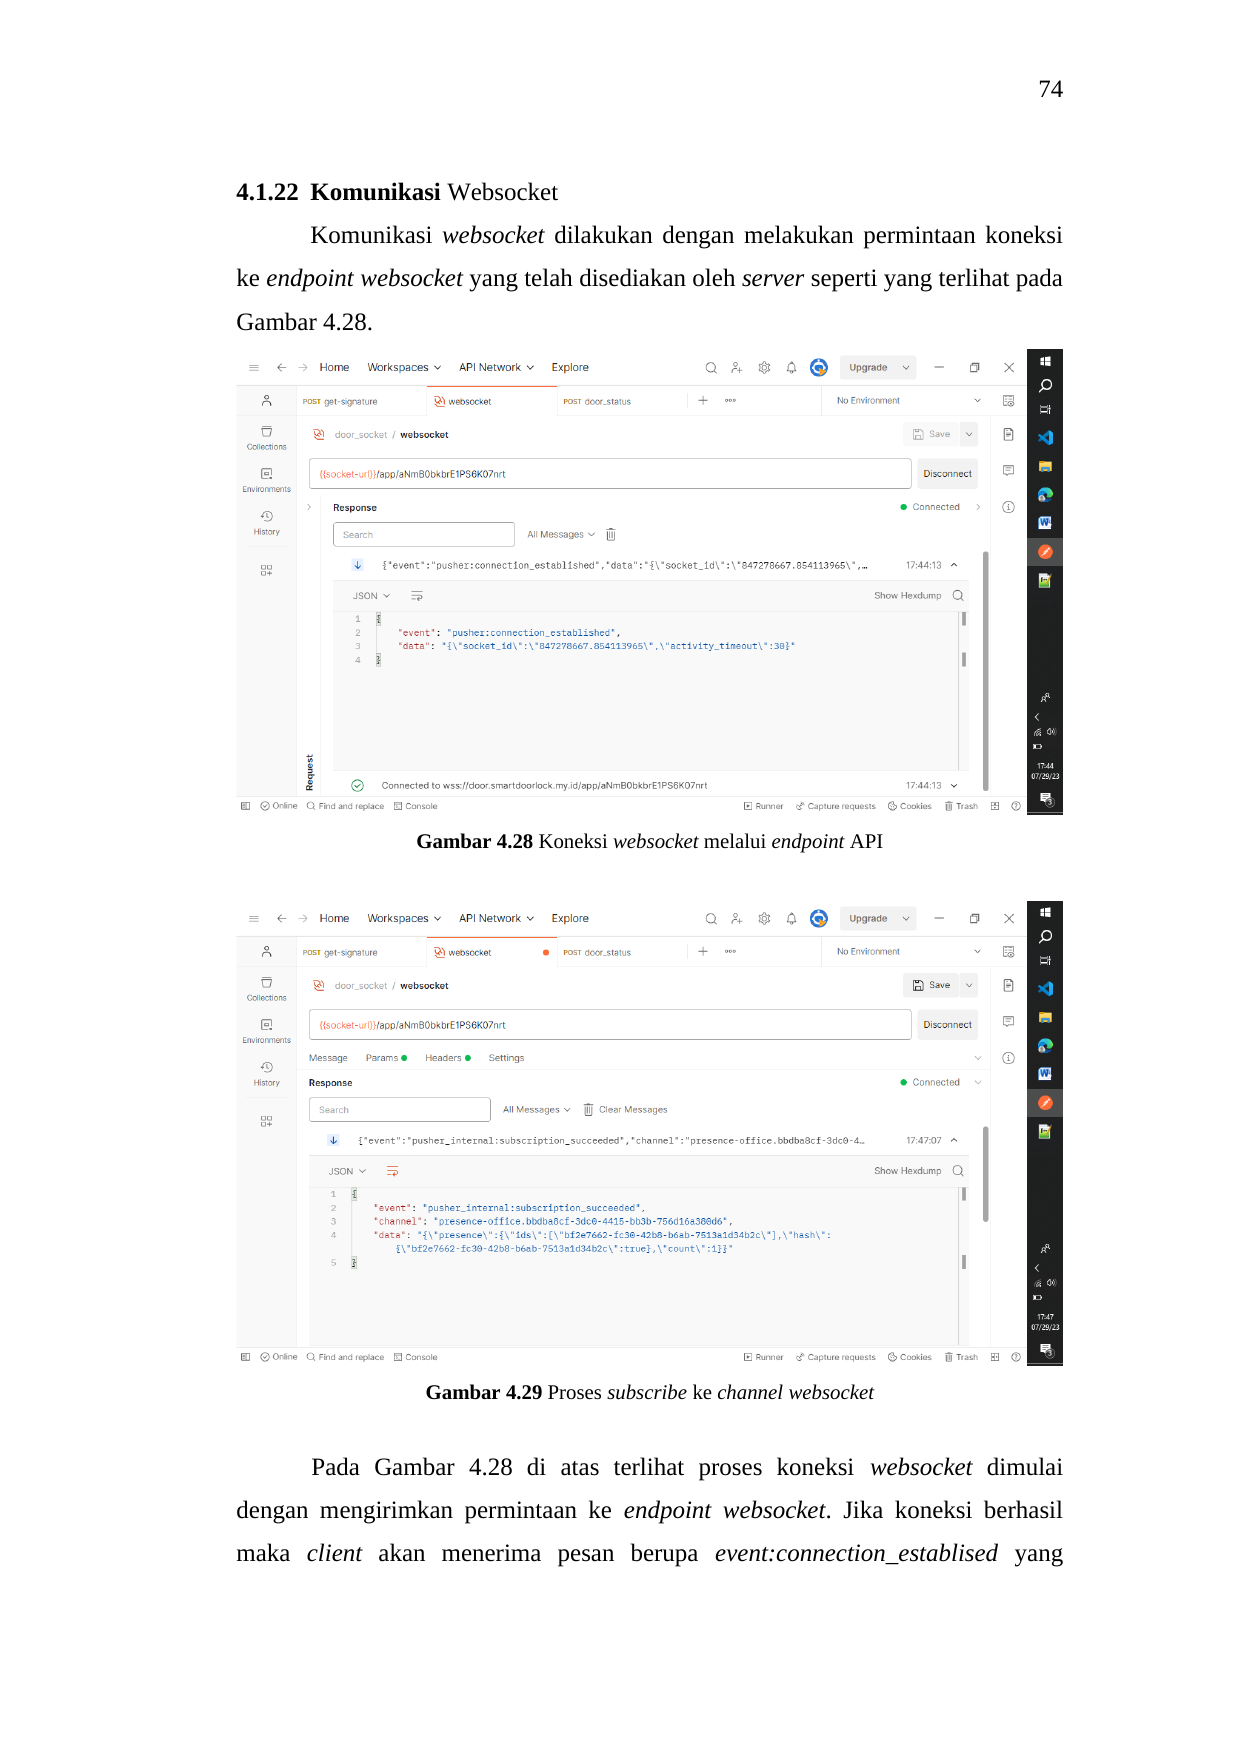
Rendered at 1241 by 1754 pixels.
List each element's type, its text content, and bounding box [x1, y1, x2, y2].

text Komunikasi Websocket [236, 177, 1063, 206]
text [236, 1452, 1063, 1567]
text Gambar 4.29 Proses subscribe ke channel websocket [236, 1380, 1063, 1404]
text Komunikasi websocket dilakukan dengan melakukan permintaan koneksi ke endpoint websocket yang telah disediakan oleh server seperti yang terlihat pada Gambar 4.28. [236, 220, 1063, 335]
picture [236, 349, 1063, 815]
text Gambar 4.28 Koneksi websocket melalui endpoint API [236, 829, 1063, 853]
picture [236, 901, 1063, 1366]
